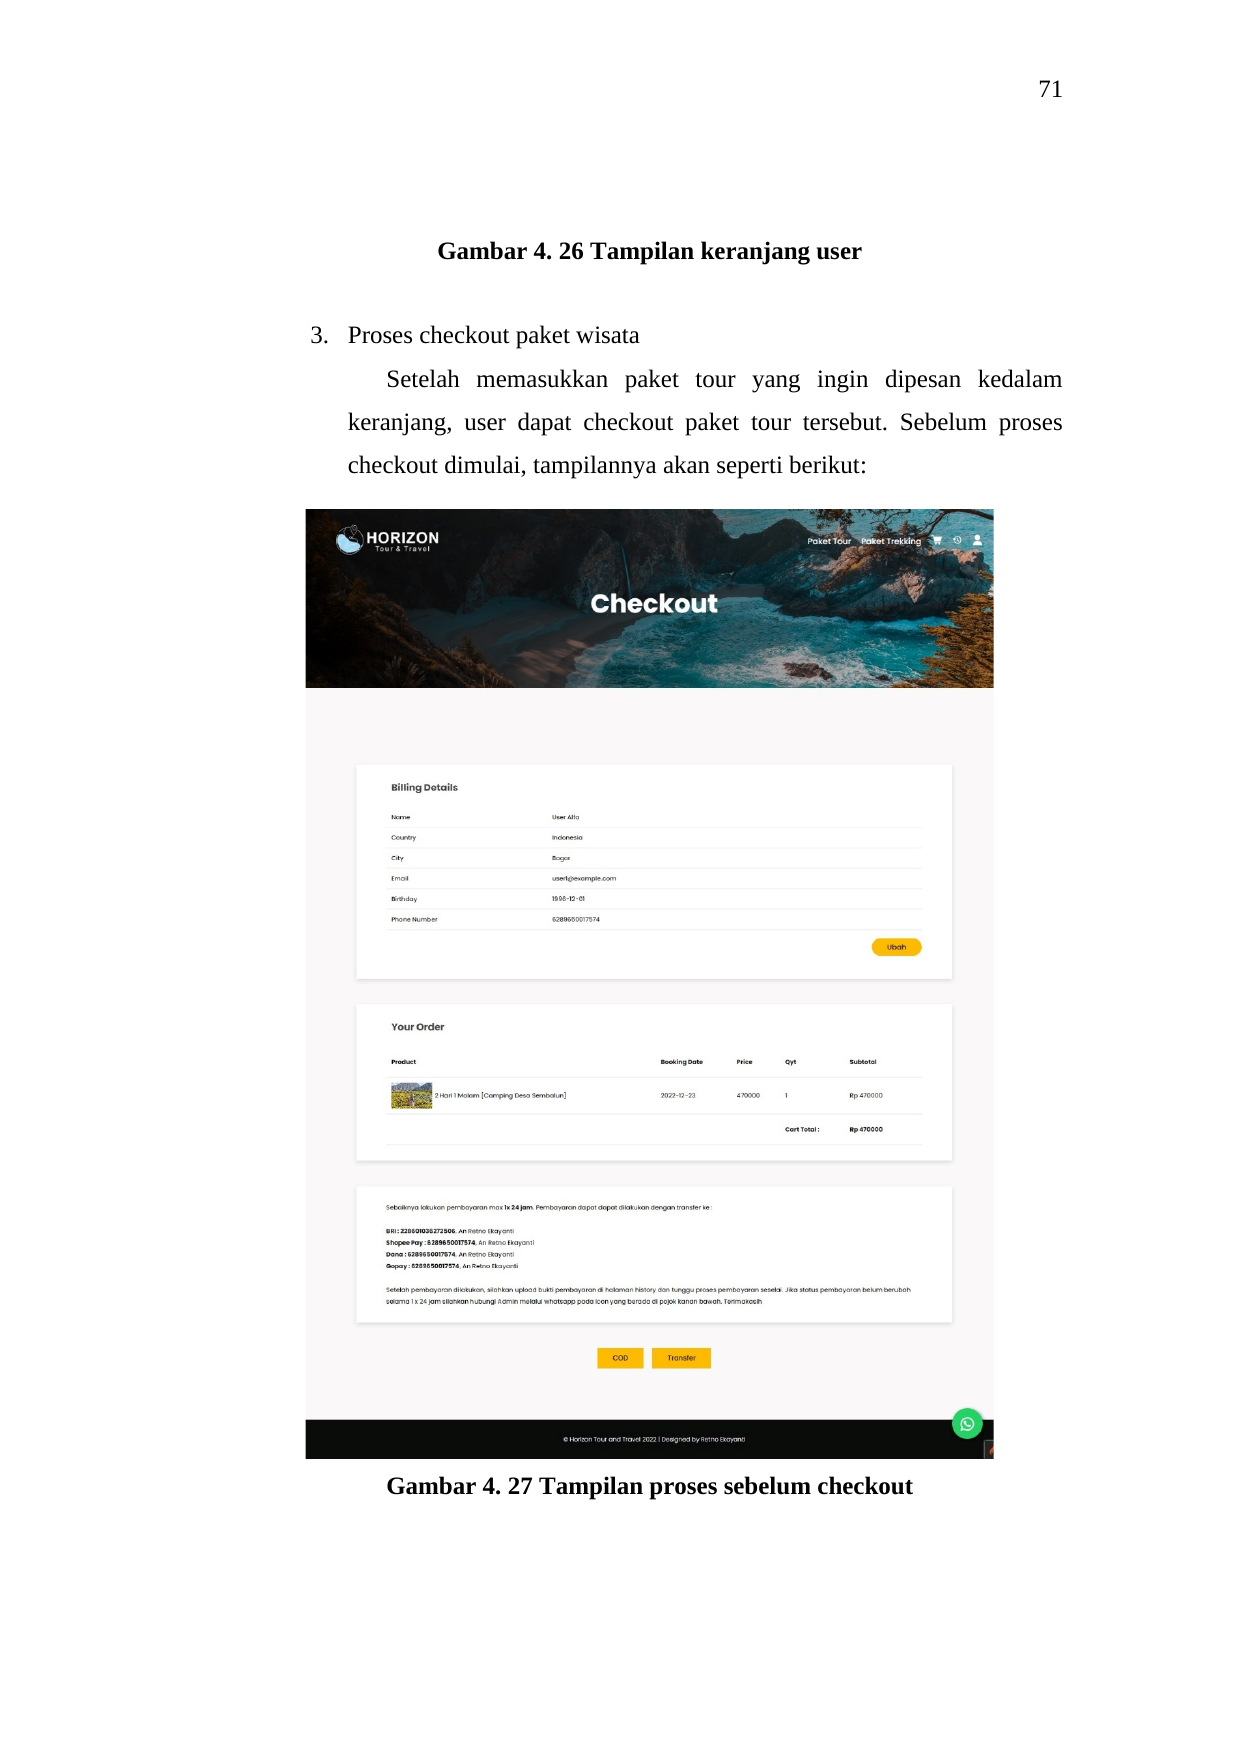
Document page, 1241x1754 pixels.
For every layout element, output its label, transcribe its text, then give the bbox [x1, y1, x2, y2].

list Proses checkout paket wisata [310, 321, 1063, 349]
picture [305, 509, 994, 1459]
list Setelah memasukkan paket tour yang ingin dipesan kedalam keranjang, user dapat checkout paket tour tersebut. Sebelum proses checkout dimulai, tampilannya akan seperti berikut: [348, 364, 1063, 479]
